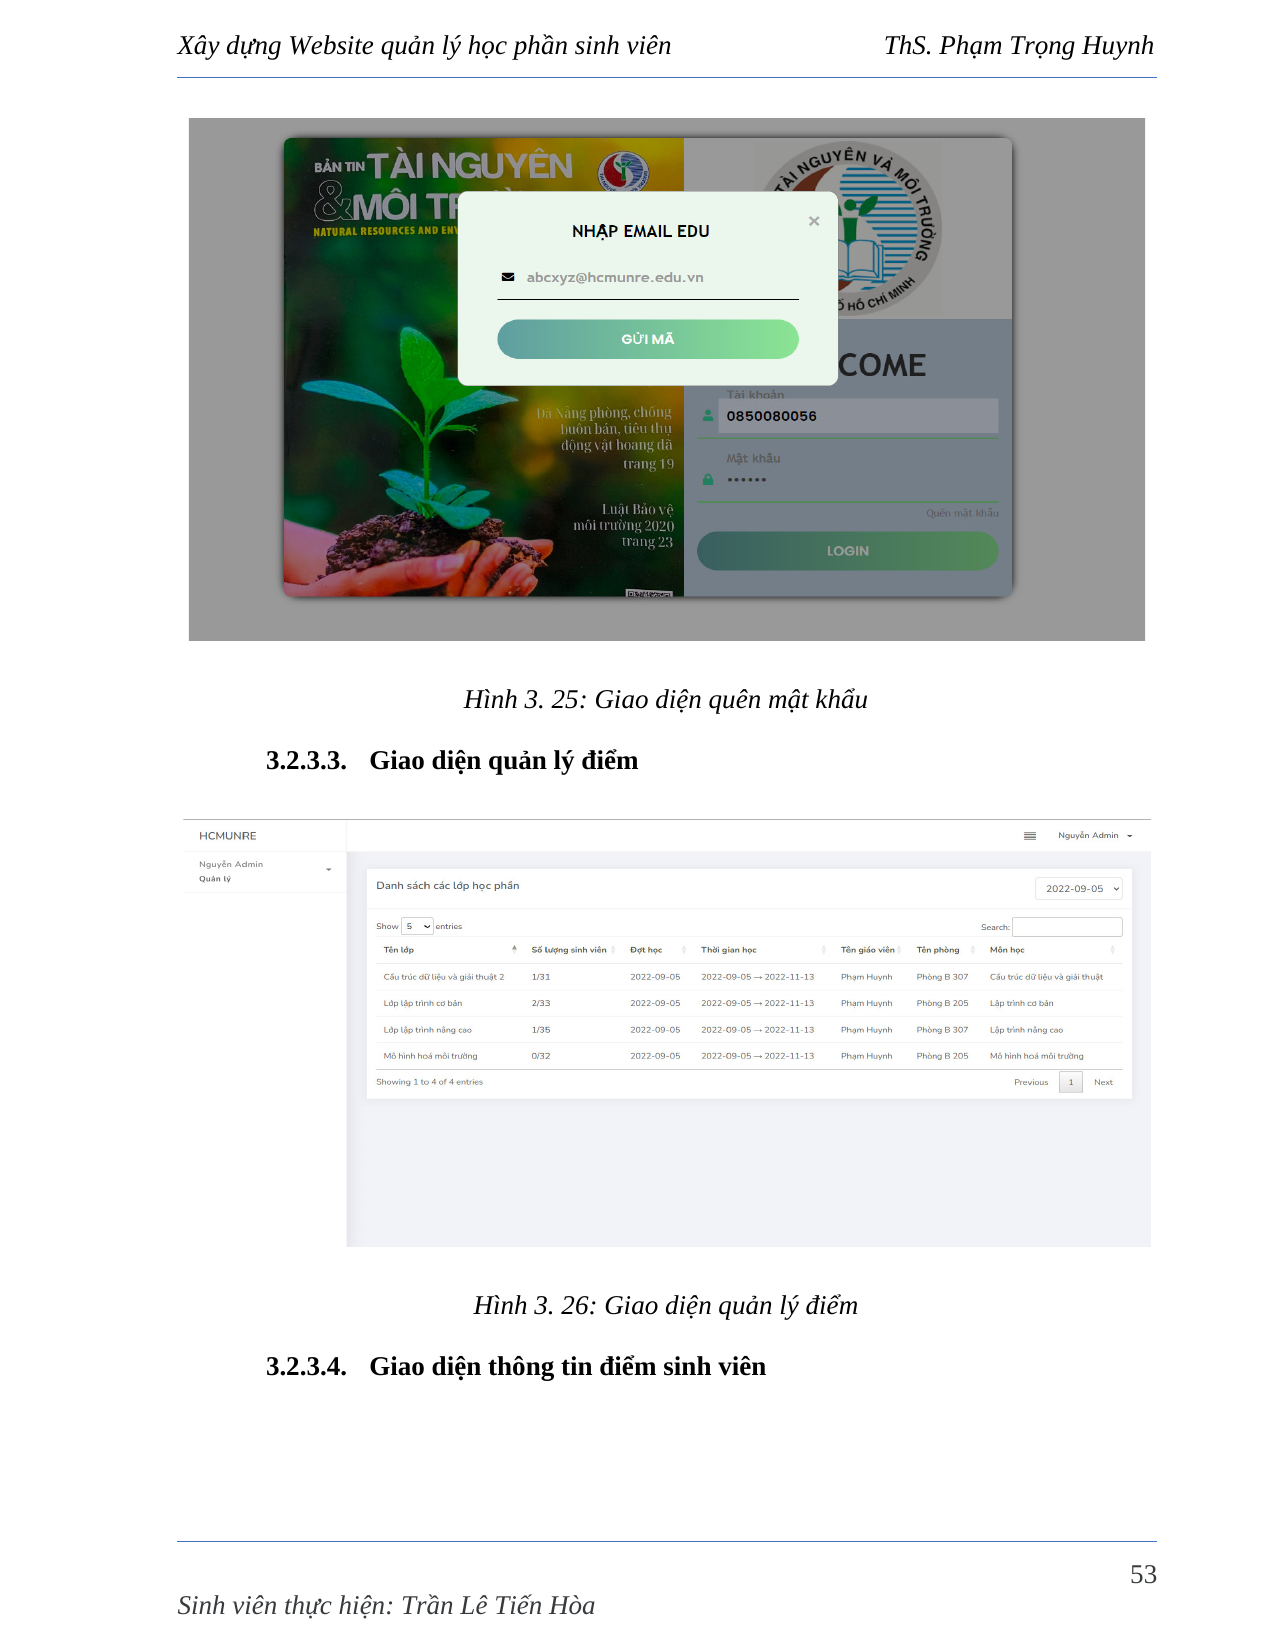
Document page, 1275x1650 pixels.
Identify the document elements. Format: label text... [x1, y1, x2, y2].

text Hình 3. 25: Giao diện quên mật khẩu [177, 683, 1157, 714]
text Hình 3. 26: Giao diện quản lý điểm [177, 1289, 1157, 1321]
picture [183, 819, 1151, 1247]
list Giao diện quản lý điểm [177, 744, 1157, 775]
picture [188, 118, 1146, 641]
list Giao diện thông tin điểm sinh viên [177, 1350, 1157, 1381]
